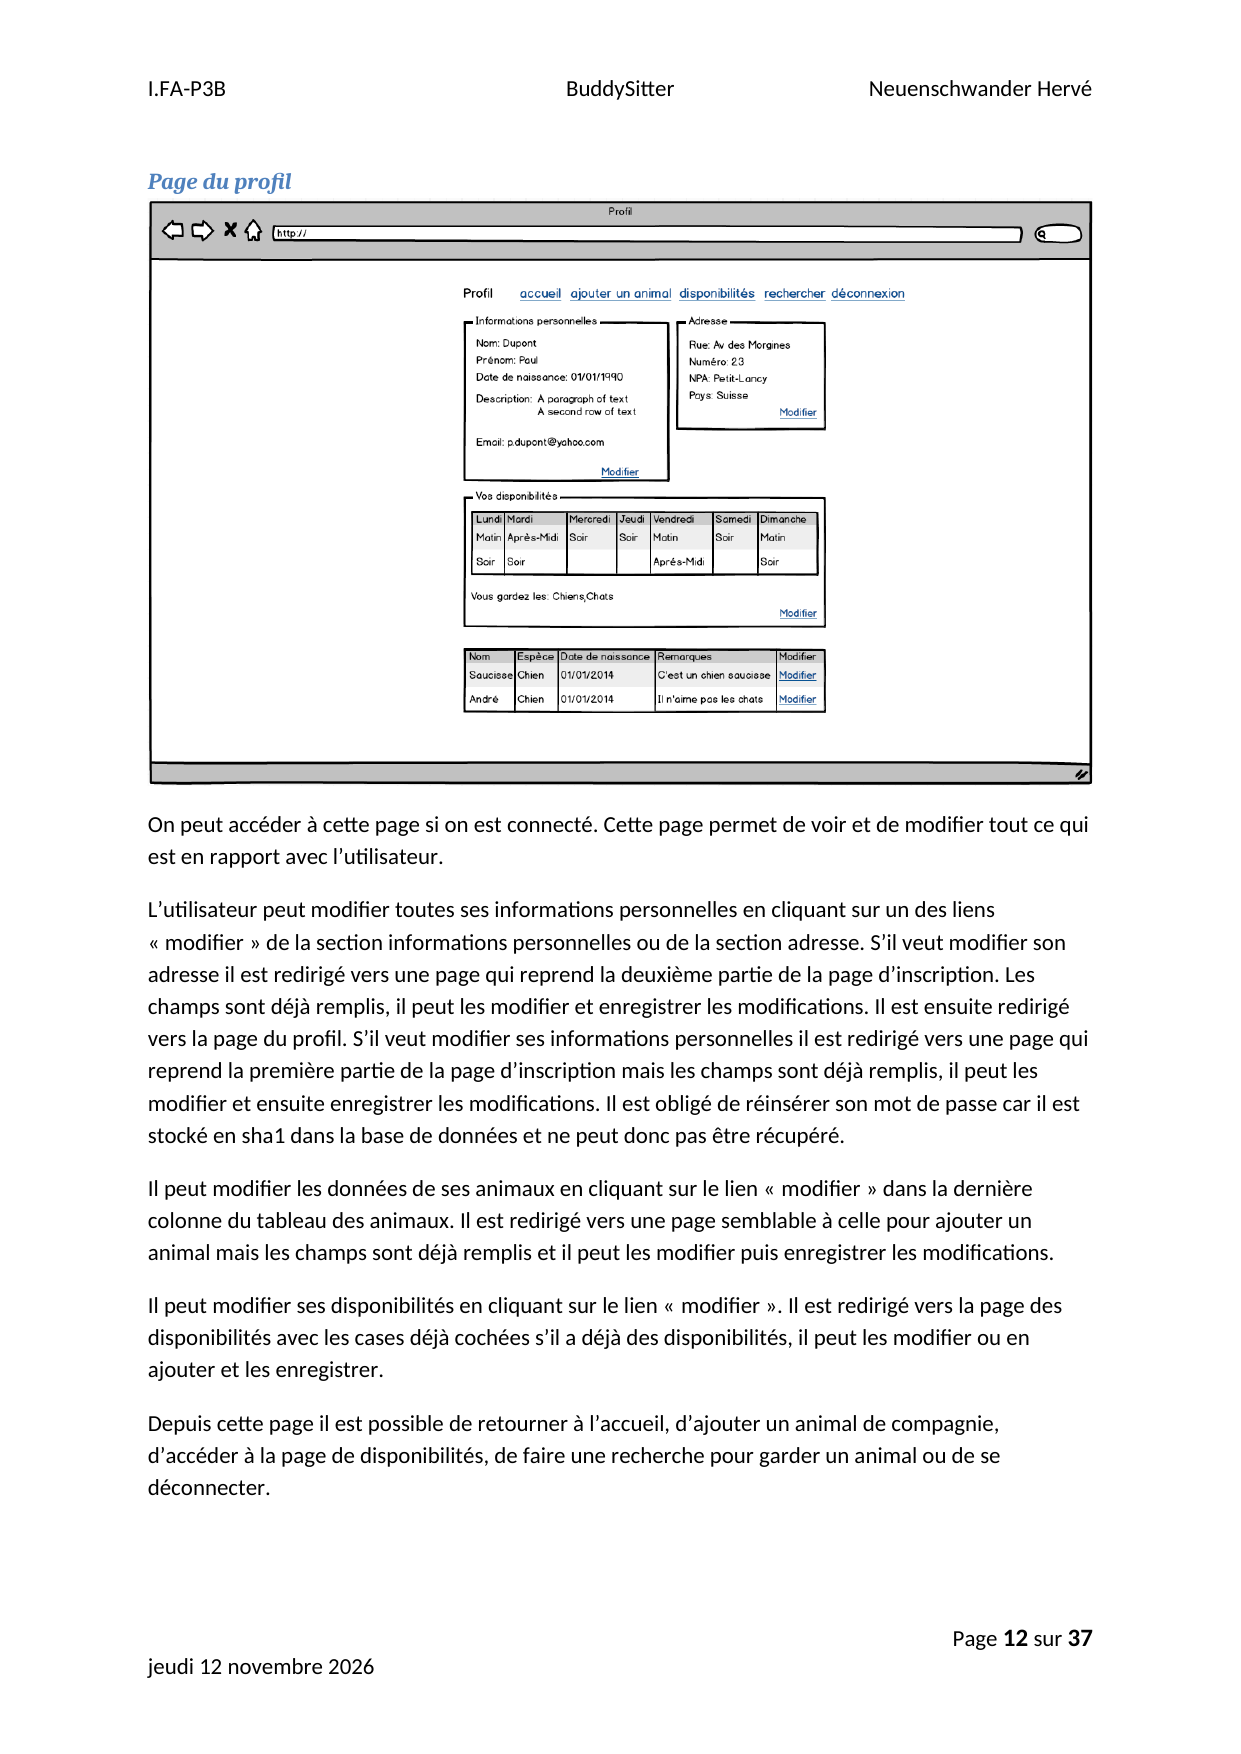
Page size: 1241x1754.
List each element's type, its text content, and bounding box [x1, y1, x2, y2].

text Il peut modifier ses disponibilités en cliquant sur le lien « modifier ». Il est redirigé vers la page des disponibilités avec les cases déjà cochées s’il a déjà des disponibilités, il peut les modifier ou en ajouter et les enregistrer. [148, 1291, 1093, 1384]
text On peut accéder à cette page si on est connecté. Cette page permet de voir et de modifier tout ce qui est en rapport avec l’utilisateur. [148, 810, 1093, 871]
subtitle Page du profil [148, 168, 1093, 195]
text Depuis cette page il est possible de retourner à l’accueil, d’ajouter un animal de compagnie, d’accéder à la page de disponibilités, de faire une recherche pour garder un animal ou de se déconnecter. [148, 1409, 1093, 1501]
text L’utilisateur peut modifier toutes ses informations personnelles en cliquant sur un des liens « modifier » de la section informations personnelles ou de la section adresse. S’il veut modifier son adresse il est redirigé vers une page qui reprend la deuxième partie de la page d’inscription. Les champs sont déjà remplis, il peut les modifier et enregistrer les modifications. Il est ensuite redirigé vers la page du profil. S’il veut modifier ses informations personnelles il est redirigé vers une page qui reprend la première partie de la page d’inscription mais les champs sont déjà remplis, il peut les modifier et ensuite enregistrer les modifications. Il est obligé de réinsérer son mot de passe car il est stocké en sha1 dans la base de données et ne peut donc pas être récupéré. [148, 896, 1093, 1149]
text Il peut modifier les données de ses animaux en cliquant sur le lien « modifier » dans la dernière colonne du tableau des animaux. Il est redirigé vers une page semblable à celle pour ajouter un animal mais les champs sont déjà remplis et il peut les modifier puis enregistrer les modifications. [148, 1174, 1093, 1266]
picture [147, 198, 1093, 786]
